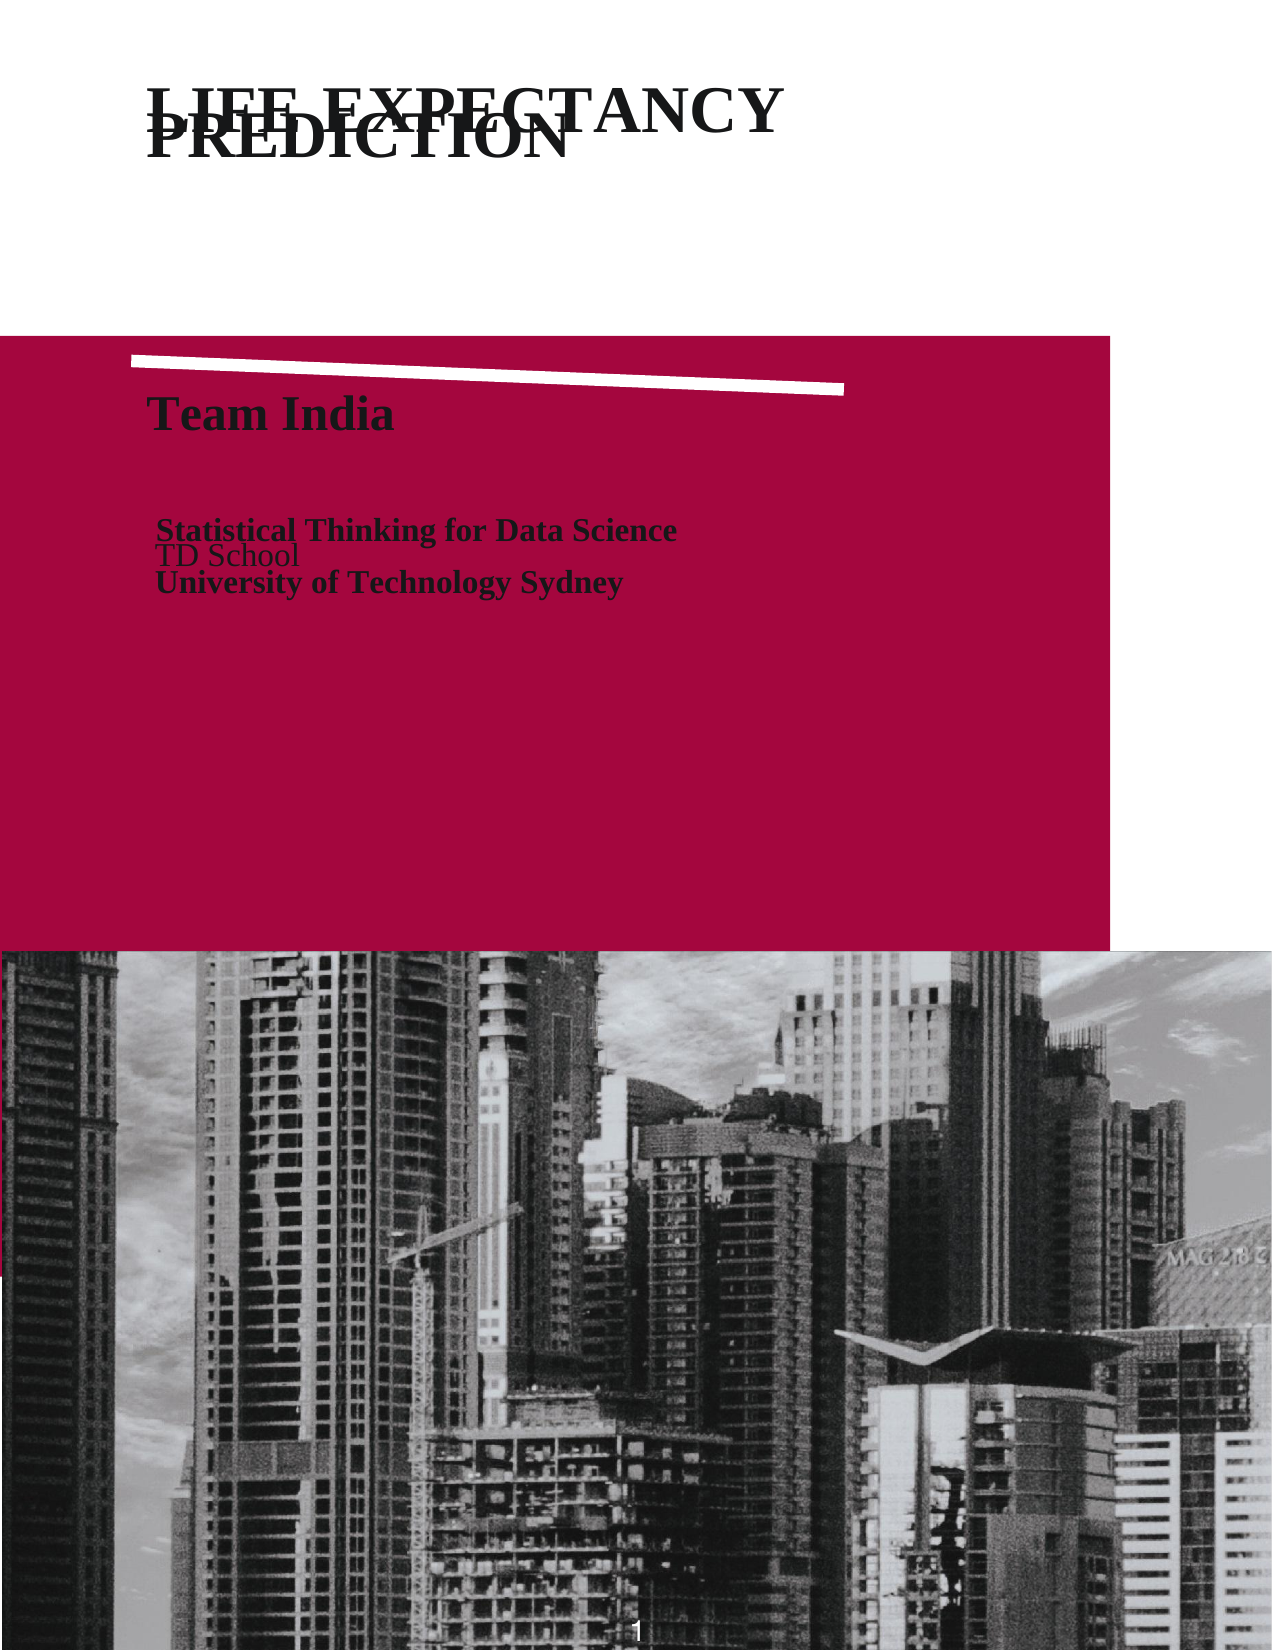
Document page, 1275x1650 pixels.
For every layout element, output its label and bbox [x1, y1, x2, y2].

table_cell [120, 403, 1015, 952]
table_header [120, 105, 1015, 403]
picture [2, 951, 1272, 1650]
